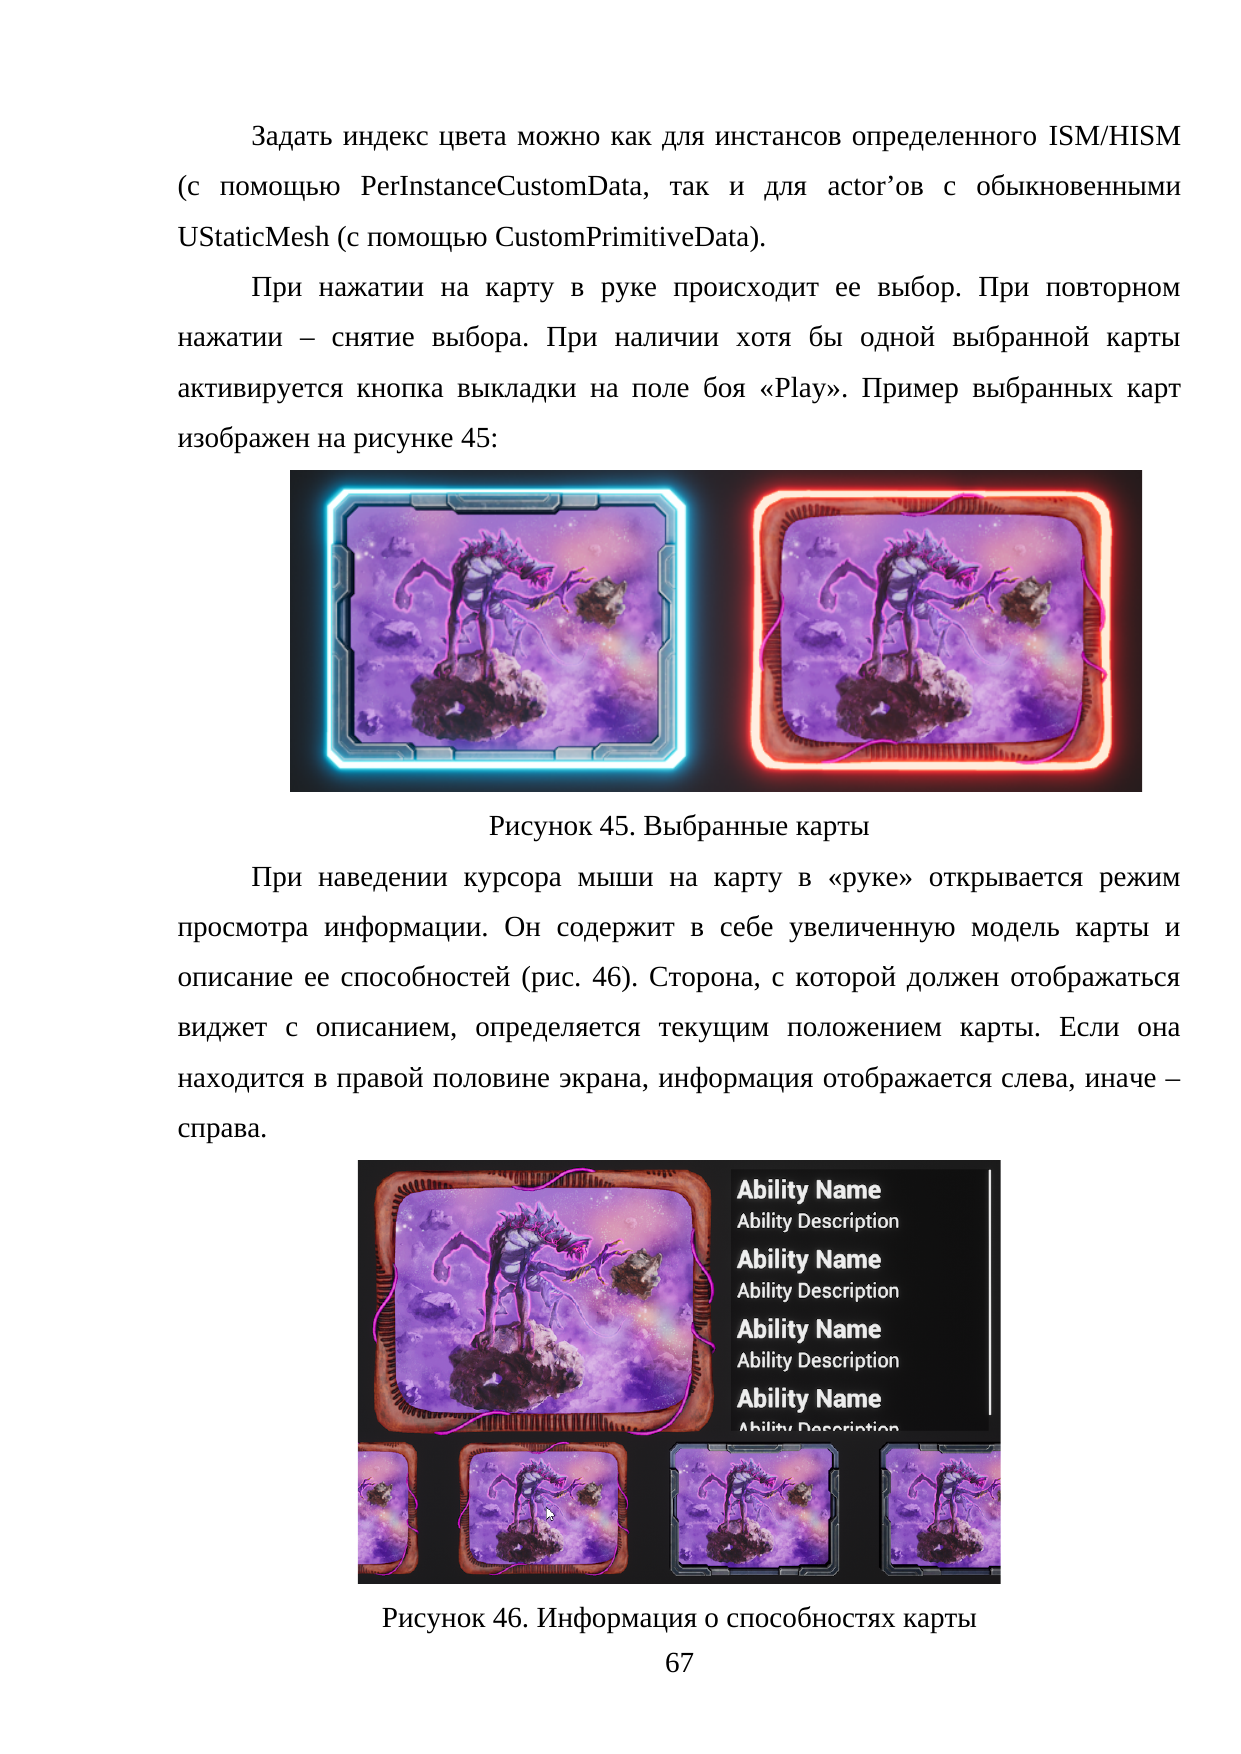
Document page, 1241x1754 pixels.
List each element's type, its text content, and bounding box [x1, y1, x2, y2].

text При наведении курсора мыши на карту в «руке» открывается режим просмотра информации. Он содержит в себе увеличенную модель карты и описание ее способностей (рис. 46). Сторона, с которой должен отображаться виджет с описанием, определяется текущим положением карты. Если она находится в правой половине экрана, информация отображается слева, иначе – справа. [177, 859, 1181, 1144]
text При нажатии на карту в руке происходит ее выбор. При повторном нажатии – снятие выбора. При наличии хотя бы одной выбранной карты активируется кнопка выкладки на поле боя «Play». Пример выбранных карт изображен на рисунке 45: [177, 269, 1181, 453]
text Задать индекс цвета можно как для инстансов определенного ISM/HISM (с помощью PerInstanceCustomData, так и для actor’ов с обыкновенными UStaticMesh (с помощью CustomPrimitiveData). [177, 118, 1181, 252]
text Рисунок 46. Информация о способностях карты [177, 1600, 1181, 1634]
text Рисунок 45. Выбранные карты [177, 808, 1181, 842]
picture [357, 1160, 1001, 1584]
picture [290, 470, 1143, 792]
